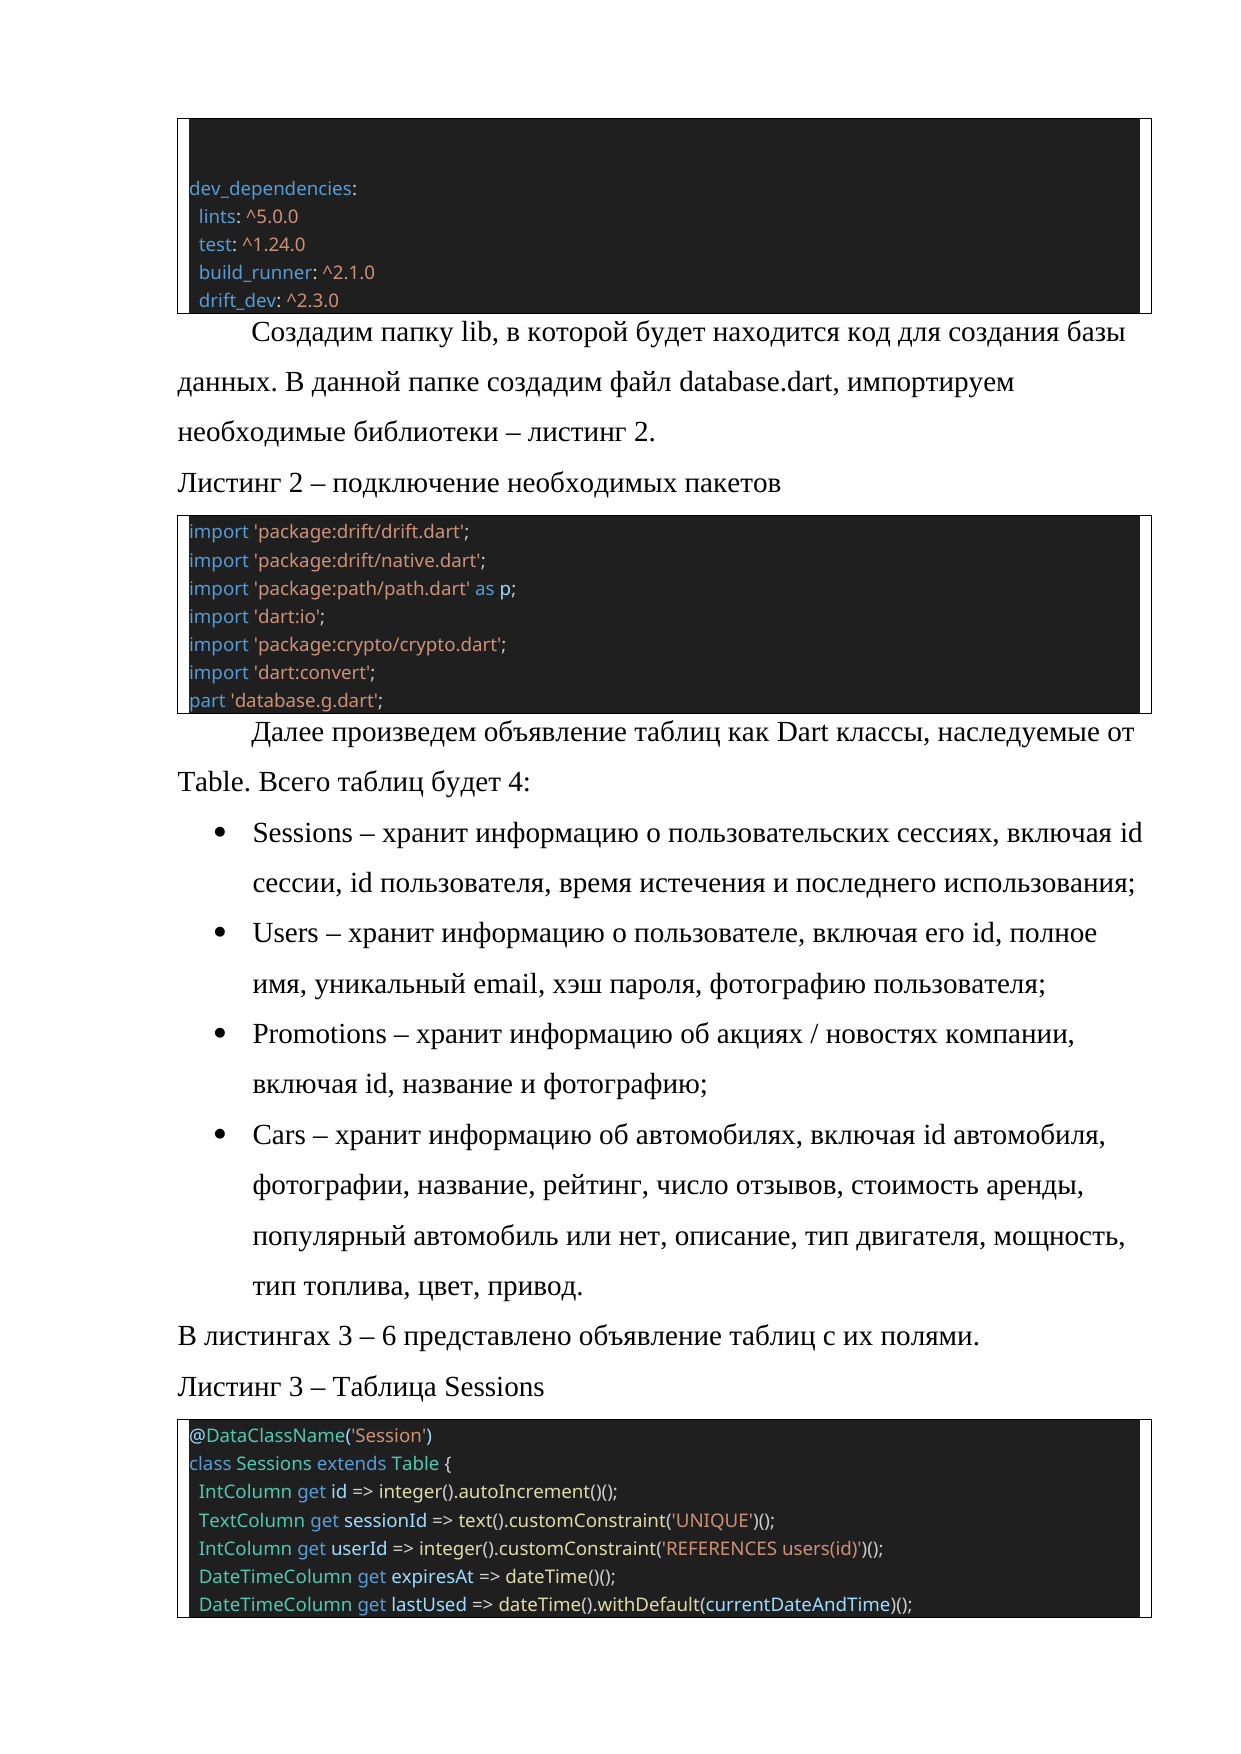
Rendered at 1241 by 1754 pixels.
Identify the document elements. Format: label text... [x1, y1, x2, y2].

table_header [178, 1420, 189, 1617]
text Создадим папку lib, в которой будет находится код для создания базы данных. В данной папке создадим файл database.dart, импортируем необходимые библиотеки – листинг 2. [177, 314, 1152, 448]
text Листинг 3 – Таблица Sessions [177, 1369, 1152, 1402]
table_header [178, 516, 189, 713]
text Листинг 2 – подключение необходимых пакетов [177, 465, 1152, 498]
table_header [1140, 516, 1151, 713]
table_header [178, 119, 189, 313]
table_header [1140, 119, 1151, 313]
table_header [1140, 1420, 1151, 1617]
list Cars – хранит информацию об автомобилях, включая id автомобиля, фотографии, название, рейтинг, число отзывов, стоимость аренды, популярный автомобиль или нет, описание, тип двигателя, мощность, тип топлива, цвет, привод. [215, 1117, 1152, 1302]
list Sessions – хранит информацию о пользовательских сессиях, включая id сессии, id пользователя, время истечения и последнего использования; [215, 815, 1152, 899]
text Далее произведем объявление таблиц как Dart классы, наследуемые от Table. Всего таблиц будет 4: [177, 714, 1152, 798]
list Users – хранит информацию о пользователе, включая его id, полное имя, уникальный email, хэш пароля, фотографию пользователя; [215, 916, 1152, 999]
list Promotions – хранит информацию об акциях / новостях компании, включая id, название и фотографию; [215, 1016, 1152, 1100]
text В листингах 3 – 6 представлено объявление таблиц с их полями. [177, 1318, 1152, 1352]
